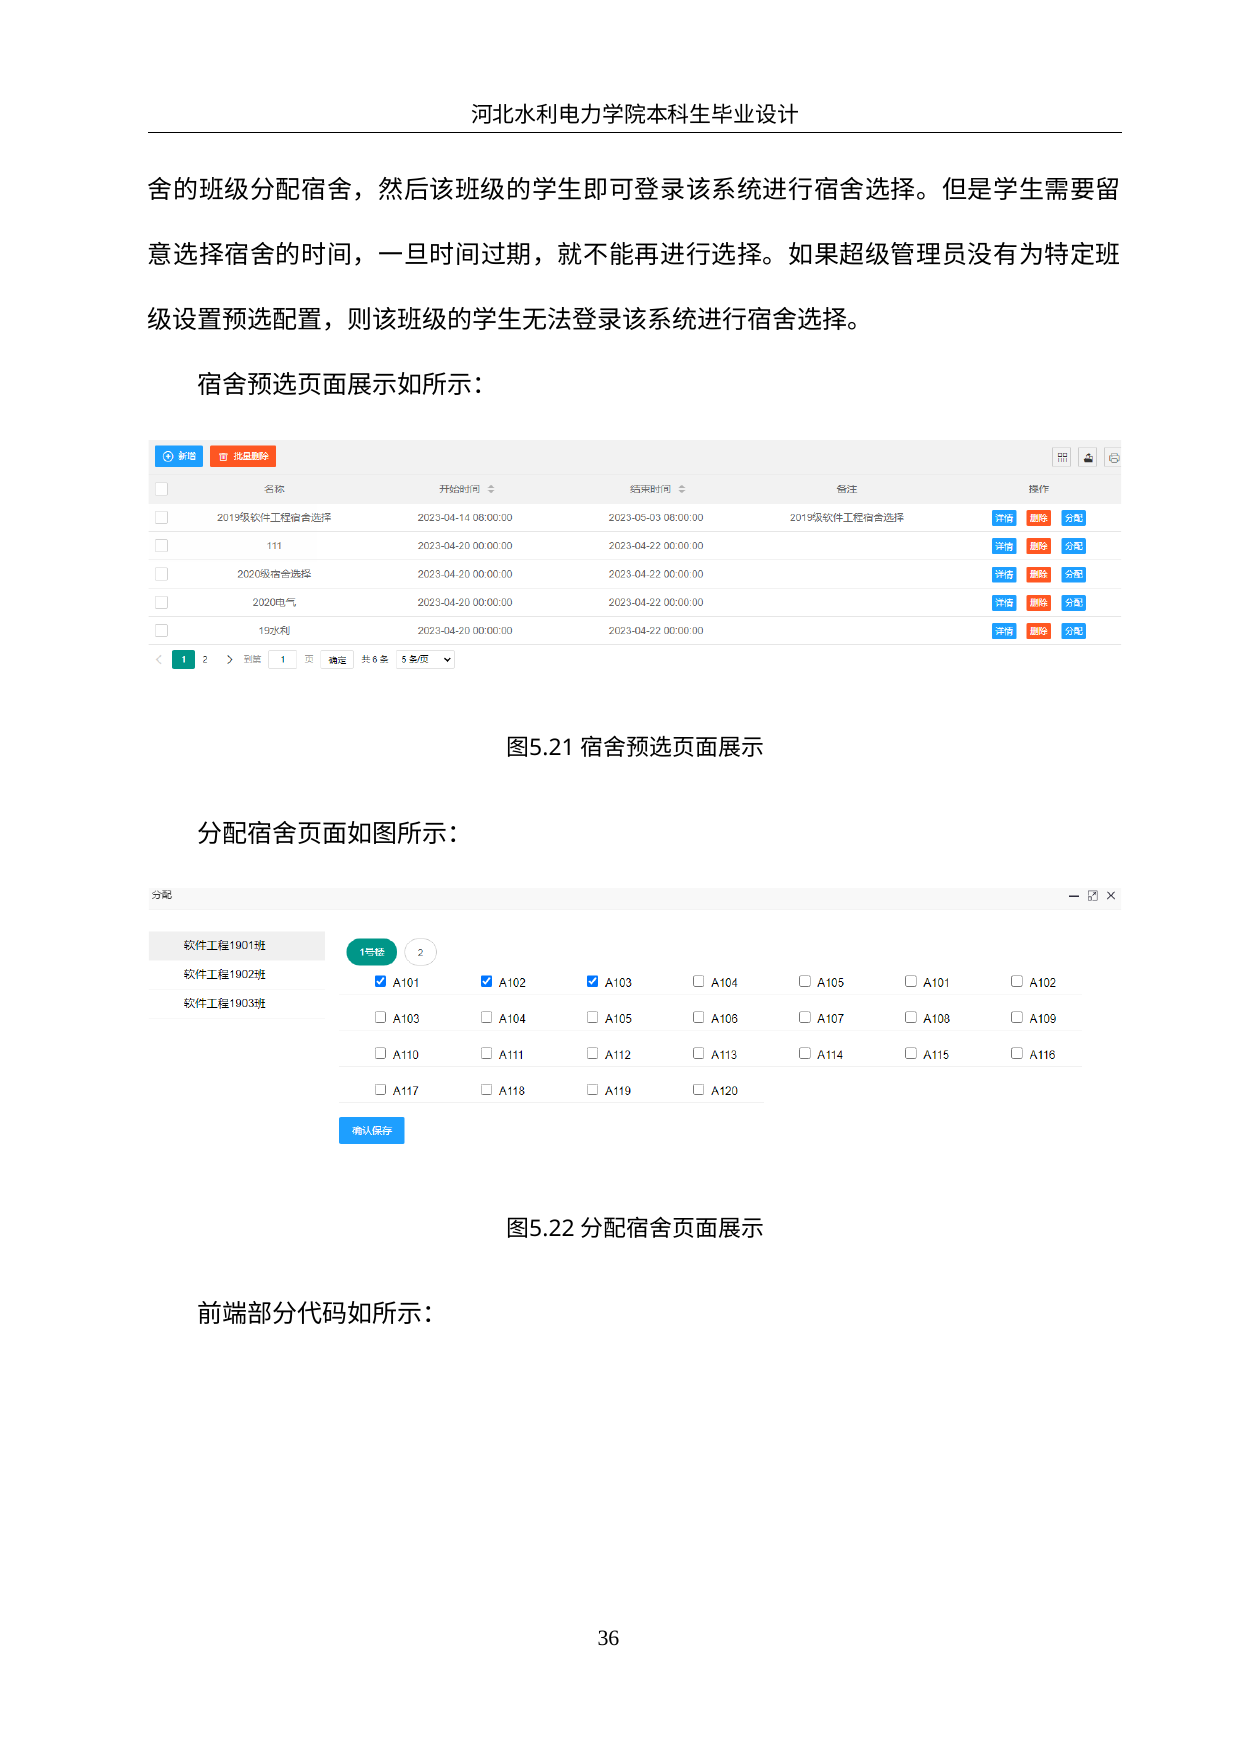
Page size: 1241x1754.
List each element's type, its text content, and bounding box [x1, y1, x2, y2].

picture [148, 440, 1122, 673]
text 前端部分代码如所示： [148, 1279, 1122, 1344]
picture [148, 888, 1122, 1152]
text 宿舍预选页面展示如所示： [148, 350, 1122, 415]
text 分配宿舍页面如图所示： [148, 799, 1122, 864]
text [148, 155, 1122, 350]
